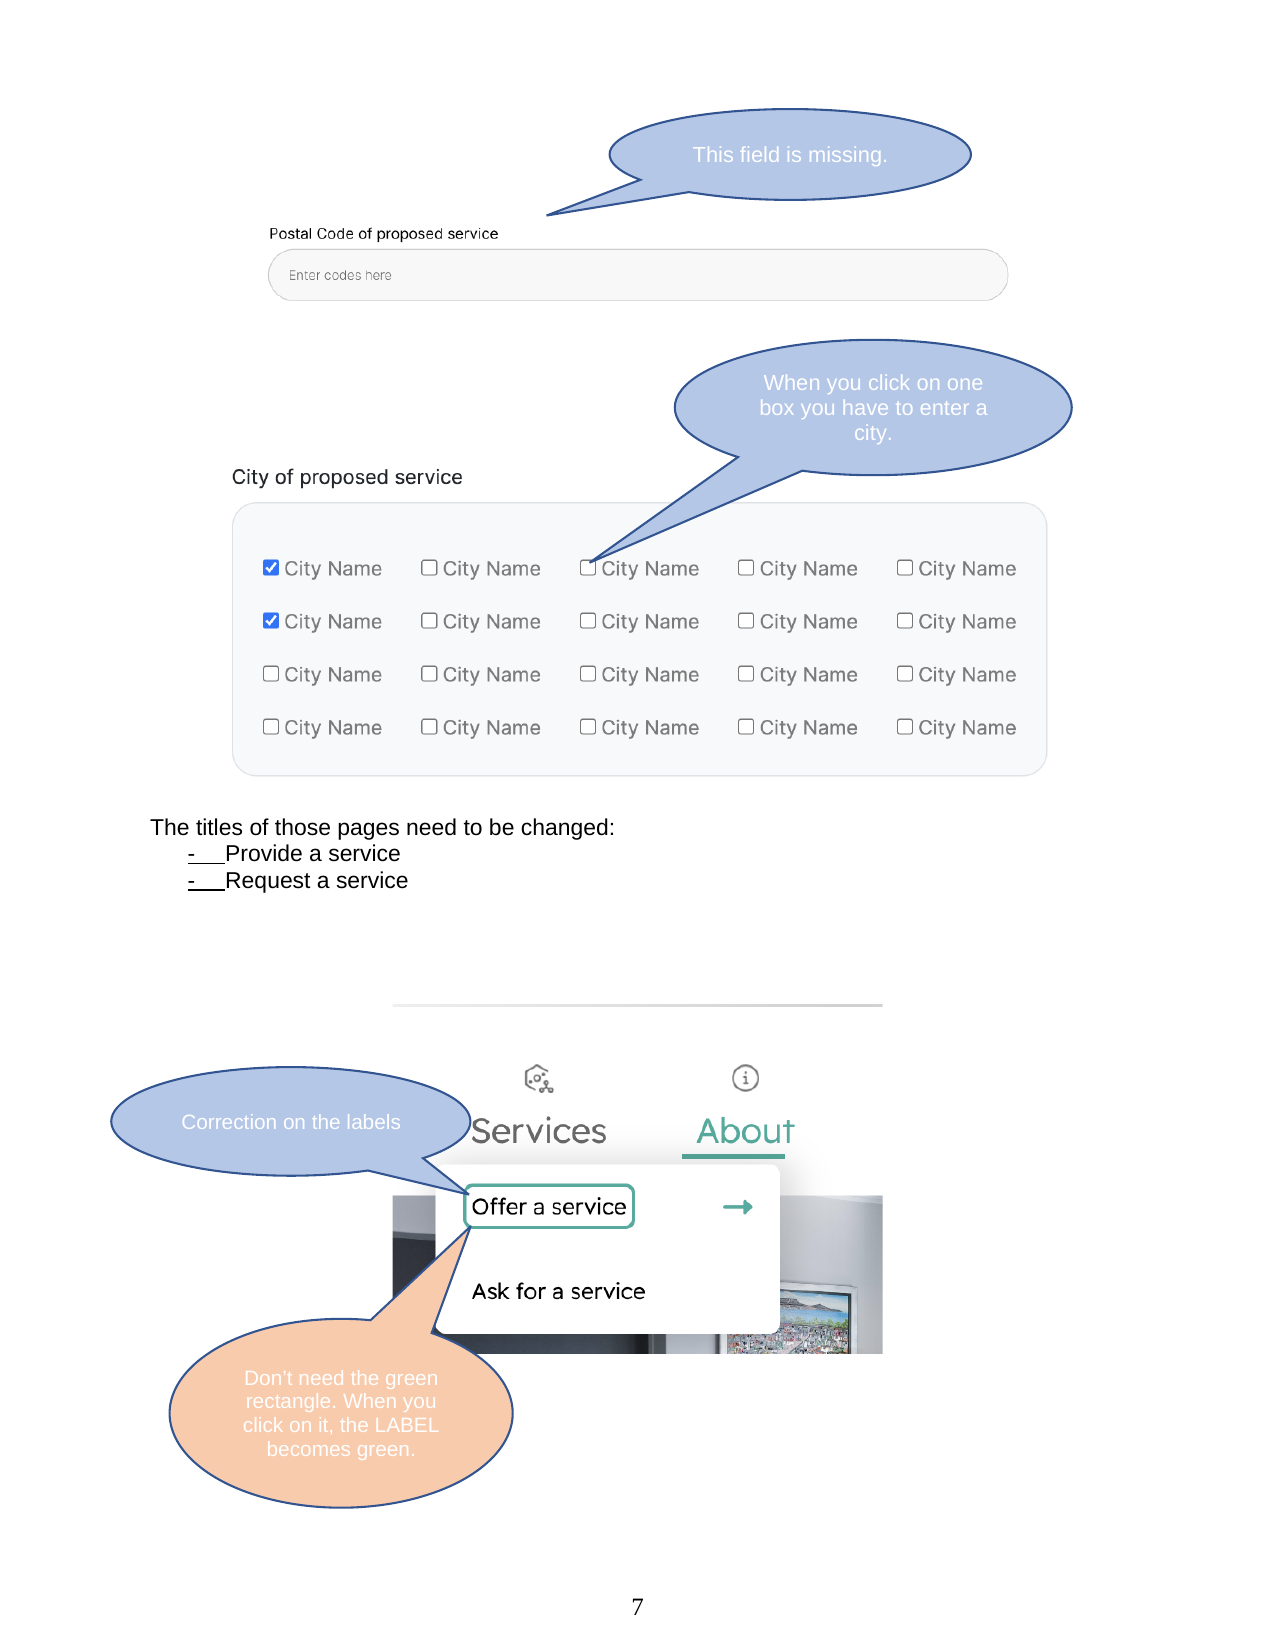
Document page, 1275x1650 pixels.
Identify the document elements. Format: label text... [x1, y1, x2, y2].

picture [239, 210, 1036, 319]
list Provide a service [187, 840, 1125, 867]
picture [392, 1000, 883, 1354]
list Request a service [187, 867, 1125, 893]
text The titles of those pages need to be changed: [150, 814, 1125, 840]
picture [211, 450, 1064, 788]
